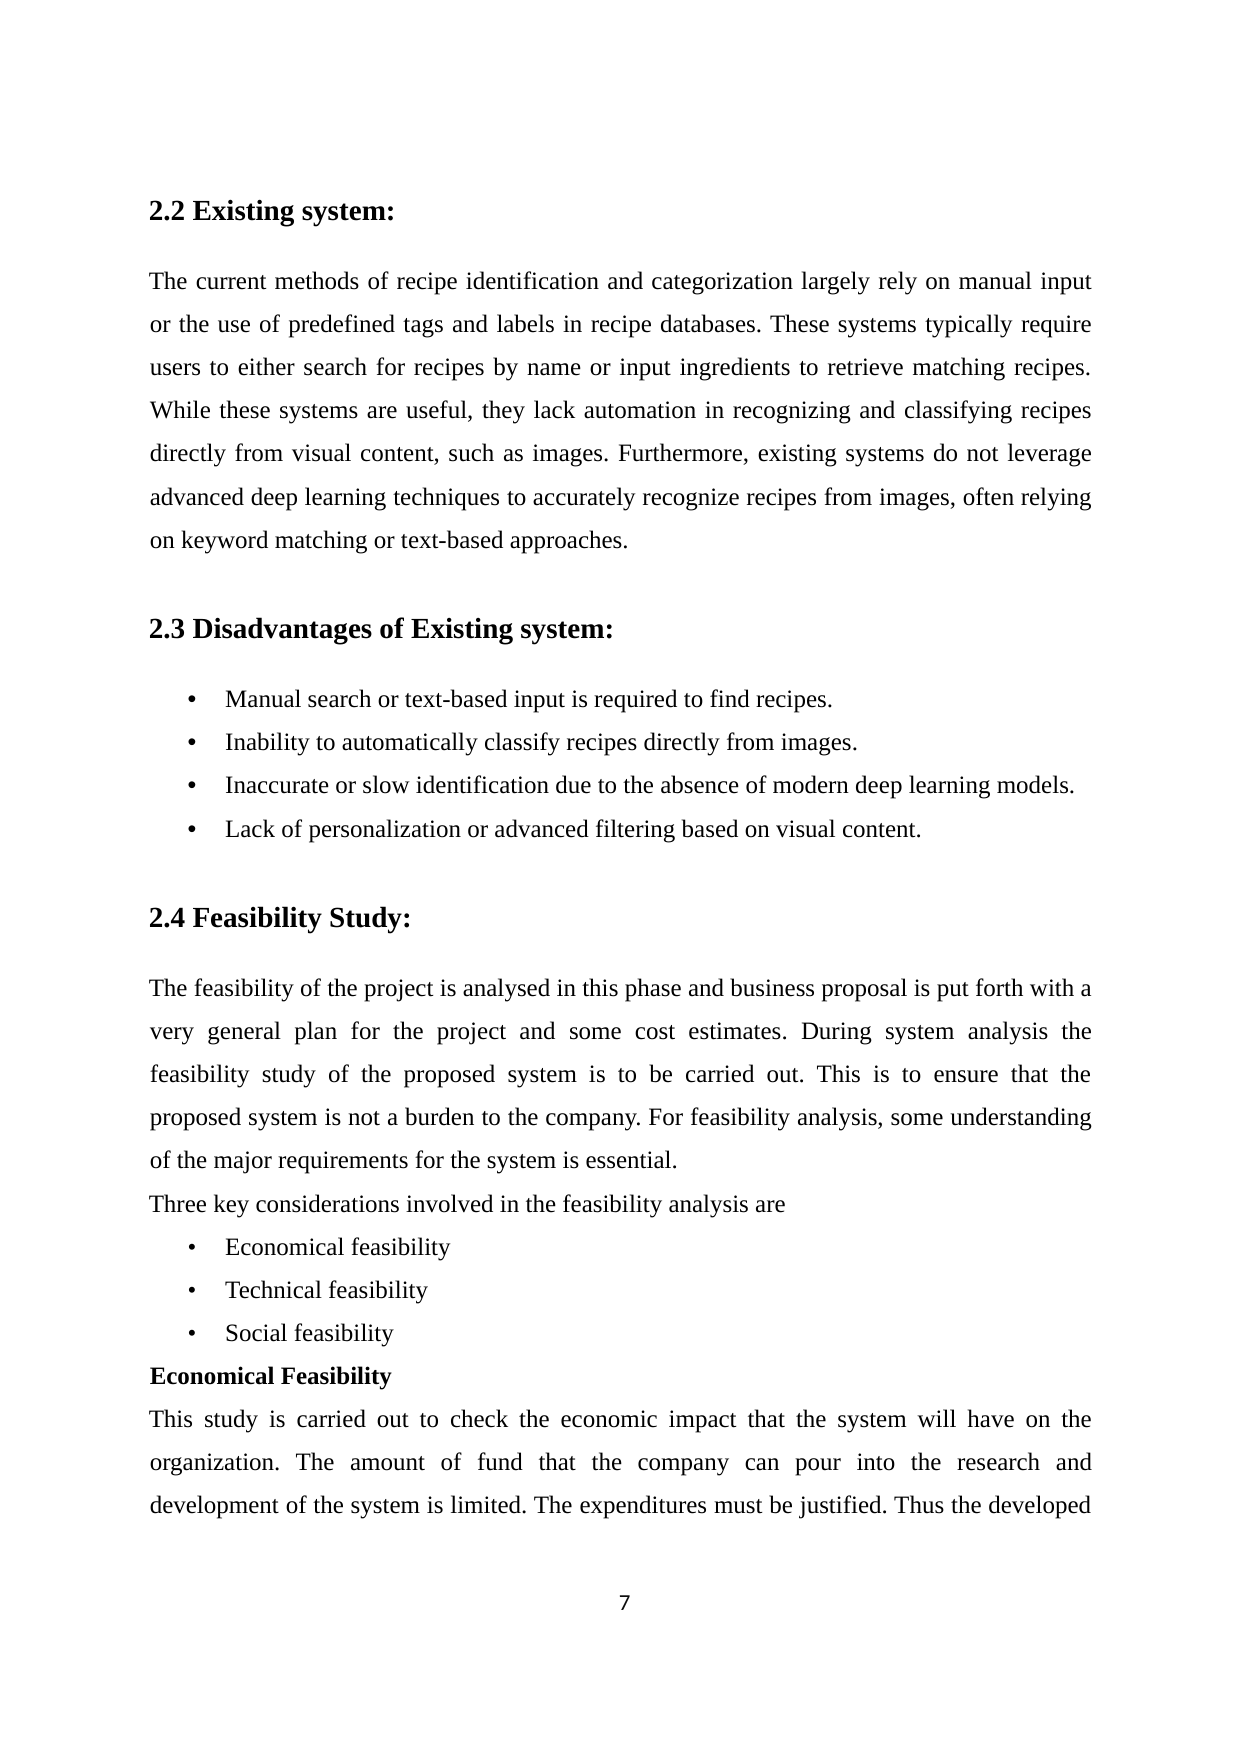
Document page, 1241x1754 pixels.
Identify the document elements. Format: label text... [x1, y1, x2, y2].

list Inaccurate or slow identification due to the absence of modern deep learning models. [187, 770, 1093, 799]
list Inability to automatically classify recipes directly from images. [187, 727, 1093, 756]
text The current methods of recipe identification and categorization largely rely on manual input or the use of predefined tags and labels in recipe databases. These systems typically require users to either search for recipes by name or input ingredients to retrieve matching recipes. While these systems are useful, they lack automation in recognizing and classifying recipes directly from visual content, such as images. Furthermore, existing systems do not leverage advanced deep learning techniques to accurately recognize recipes from images, often relying on keyword matching or text-based approaches. [148, 266, 1093, 553]
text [148, 1404, 1093, 1519]
text The feasibility of the project is analysed in this phase and business proposal is put forth with a very general plan for the project and some cost estimates. During system analysis the feasibility study of the proposed system is to be carried out. This is to ensure that the proposed system is not a burden to the company. For feasibility analysis, some understanding of the major requirements for the system is essential. [148, 973, 1093, 1174]
text 2.2 Existing system: [148, 193, 1101, 226]
list Manual search or text-based input is required to find recipes. [187, 684, 1093, 713]
list Economical feasibility [187, 1232, 1093, 1261]
text Three key considerations involved in the feasibility analysis are [148, 1189, 1093, 1217]
list Lack of personalization or advanced filtering based on visual content. [187, 814, 1093, 842]
text 2.4 Feasibility Study: [148, 900, 1101, 933]
text Economical Feasibility [149, 1361, 1093, 1390]
list Technical feasibility [187, 1275, 1093, 1304]
text 2.3 Disadvantages of Existing system: [148, 611, 1101, 644]
list Social feasibility [187, 1318, 1093, 1347]
